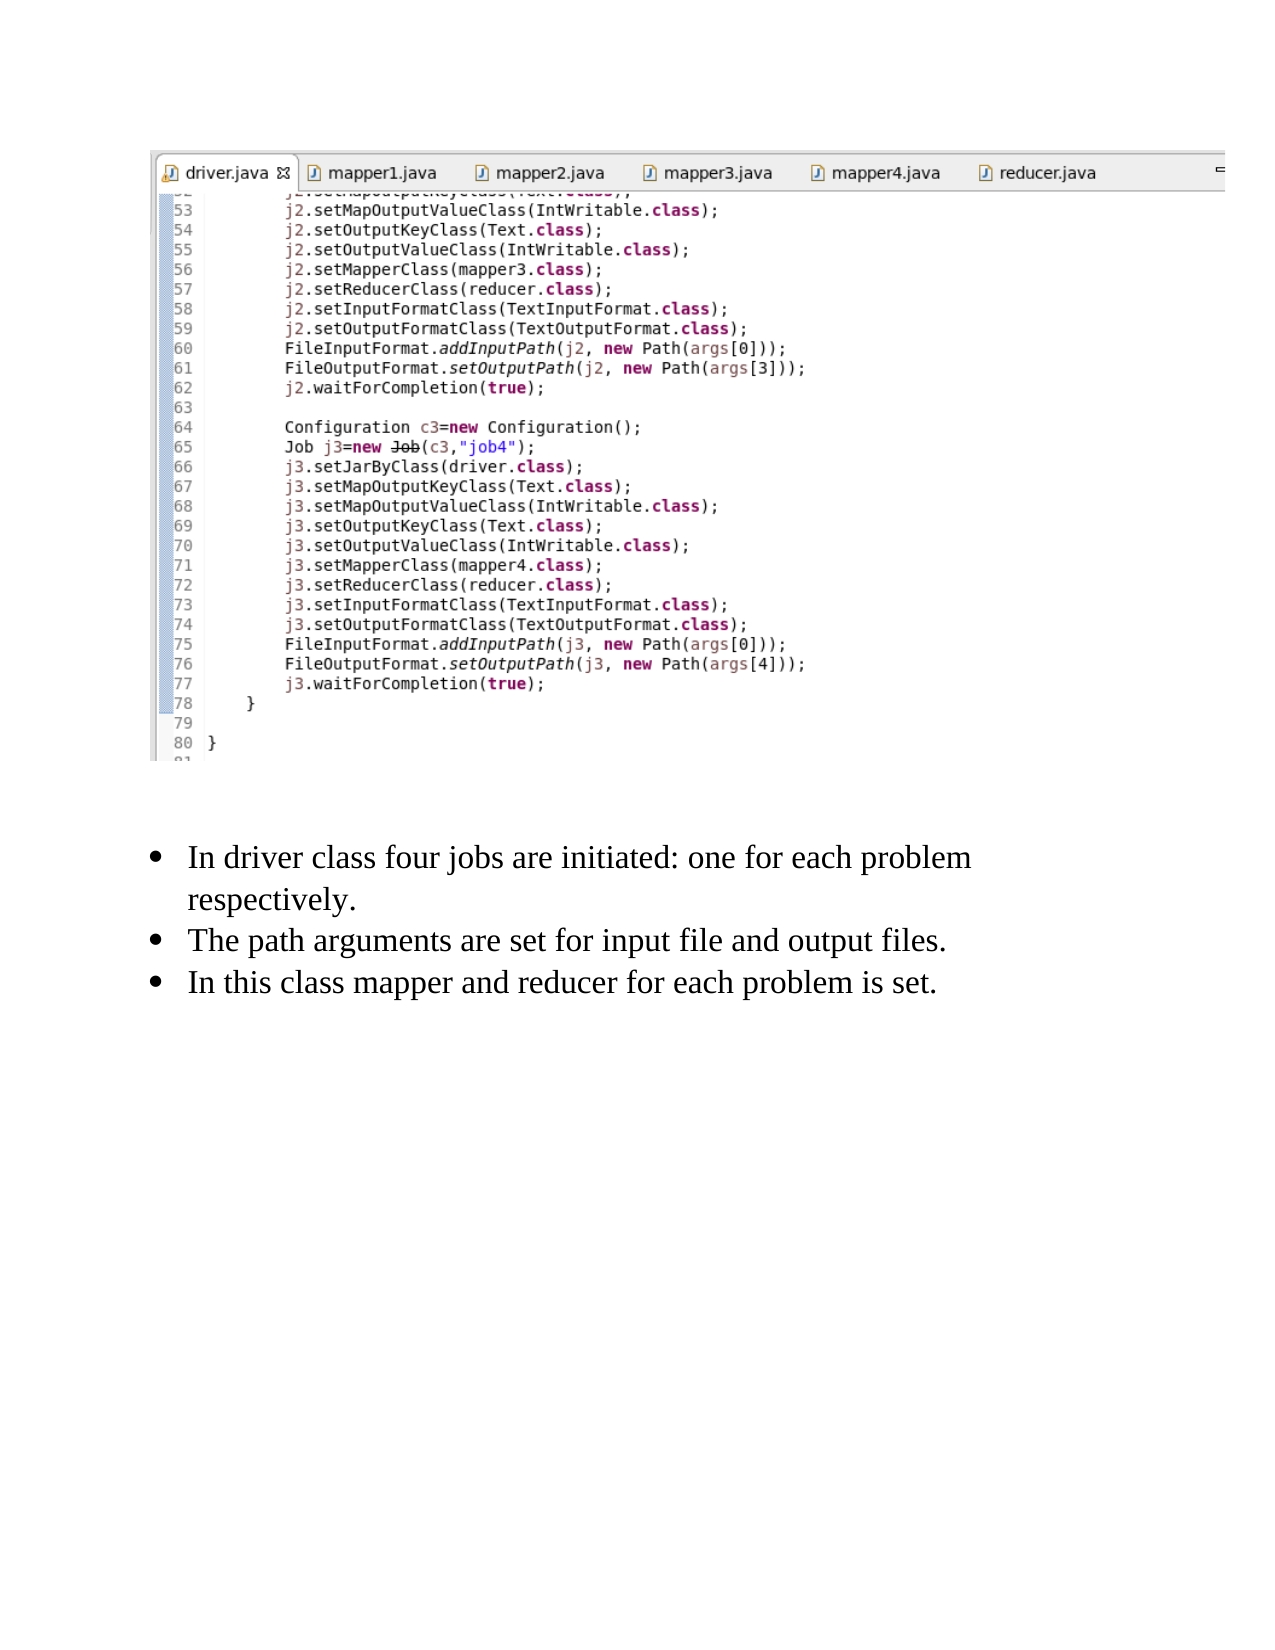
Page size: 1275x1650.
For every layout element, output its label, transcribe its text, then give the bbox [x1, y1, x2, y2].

picture [150, 150, 1225, 761]
list The path arguments are set for input file and output files. [150, 921, 1125, 959]
list In this class mapper and reducer for each problem is set. [150, 962, 1125, 1000]
list In driver class four jobs are initiated: one for each problem respectively. [150, 838, 1125, 917]
